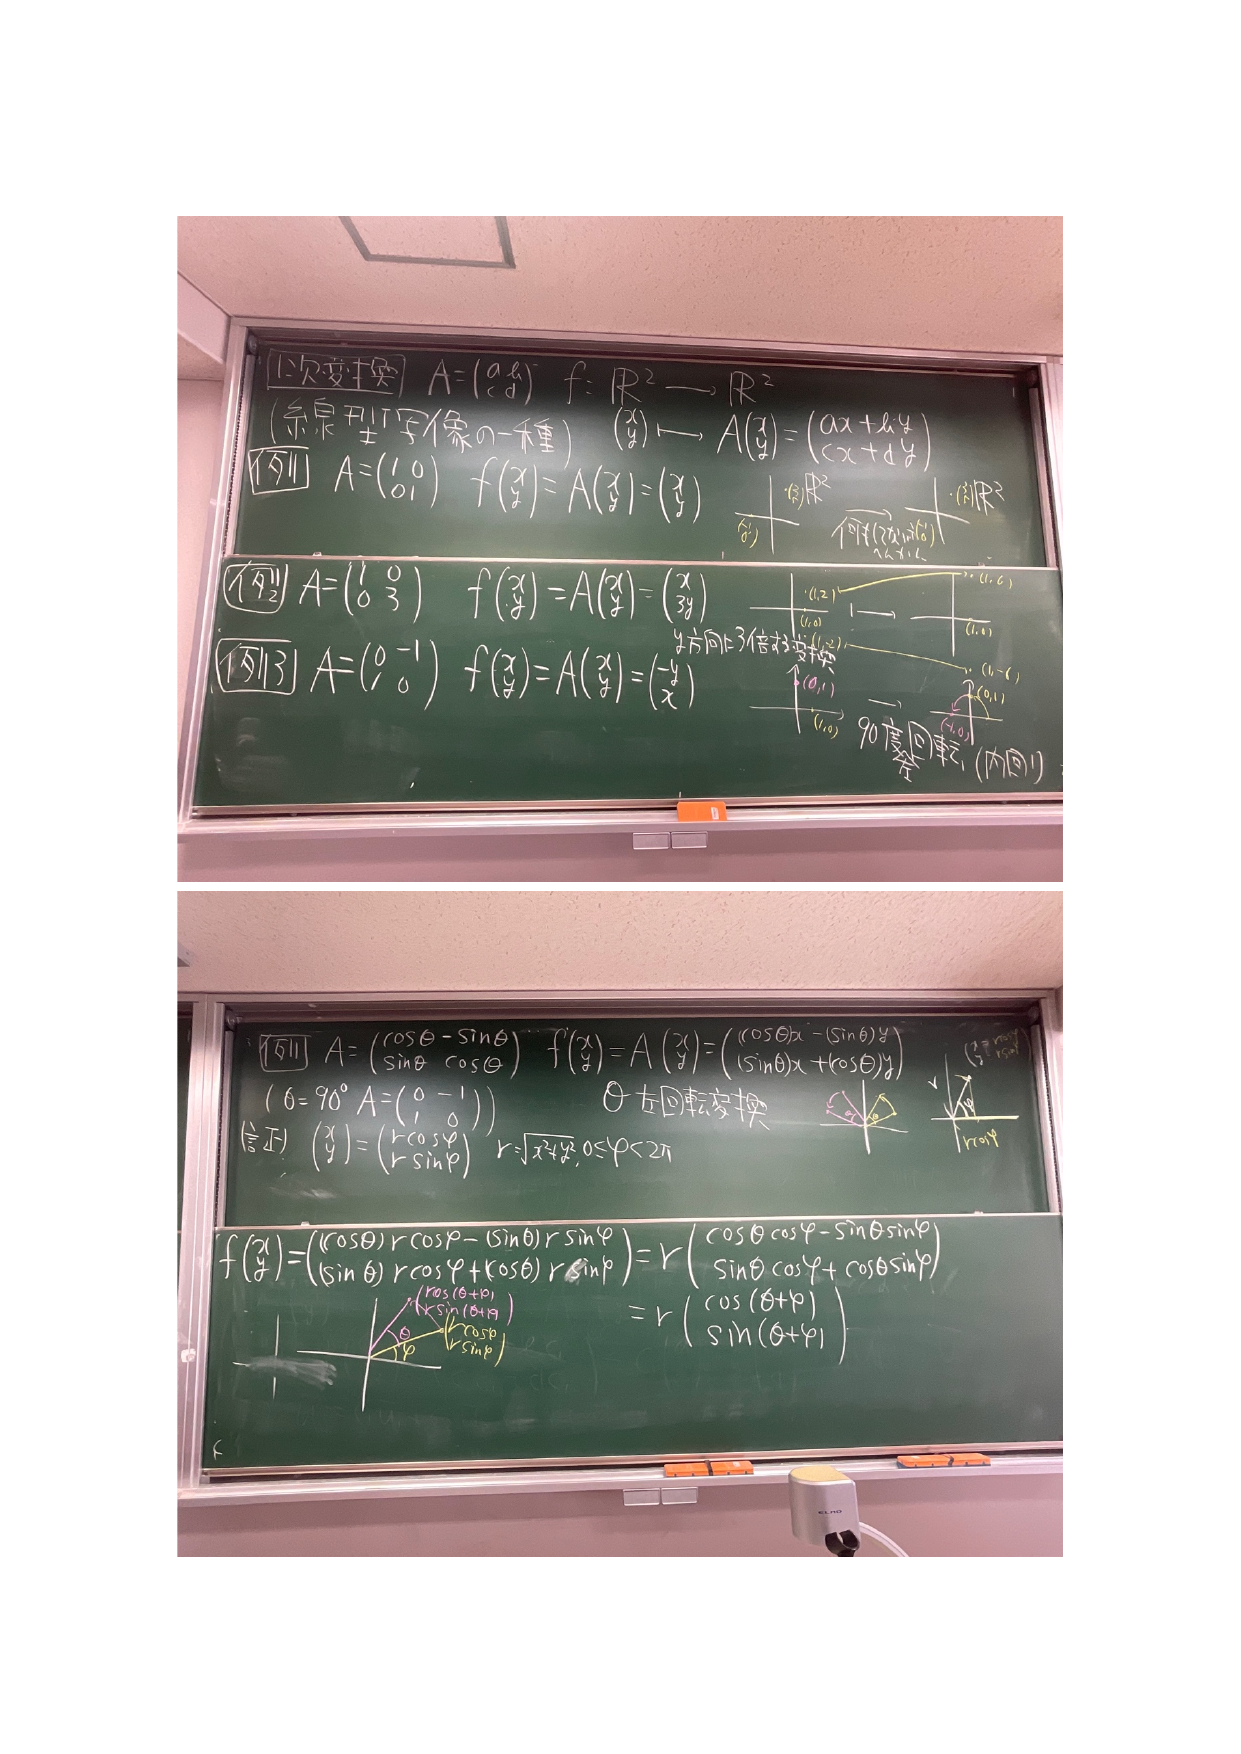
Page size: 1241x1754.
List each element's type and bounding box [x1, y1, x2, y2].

picture [177, 216, 1063, 882]
picture [177, 891, 1063, 1557]
